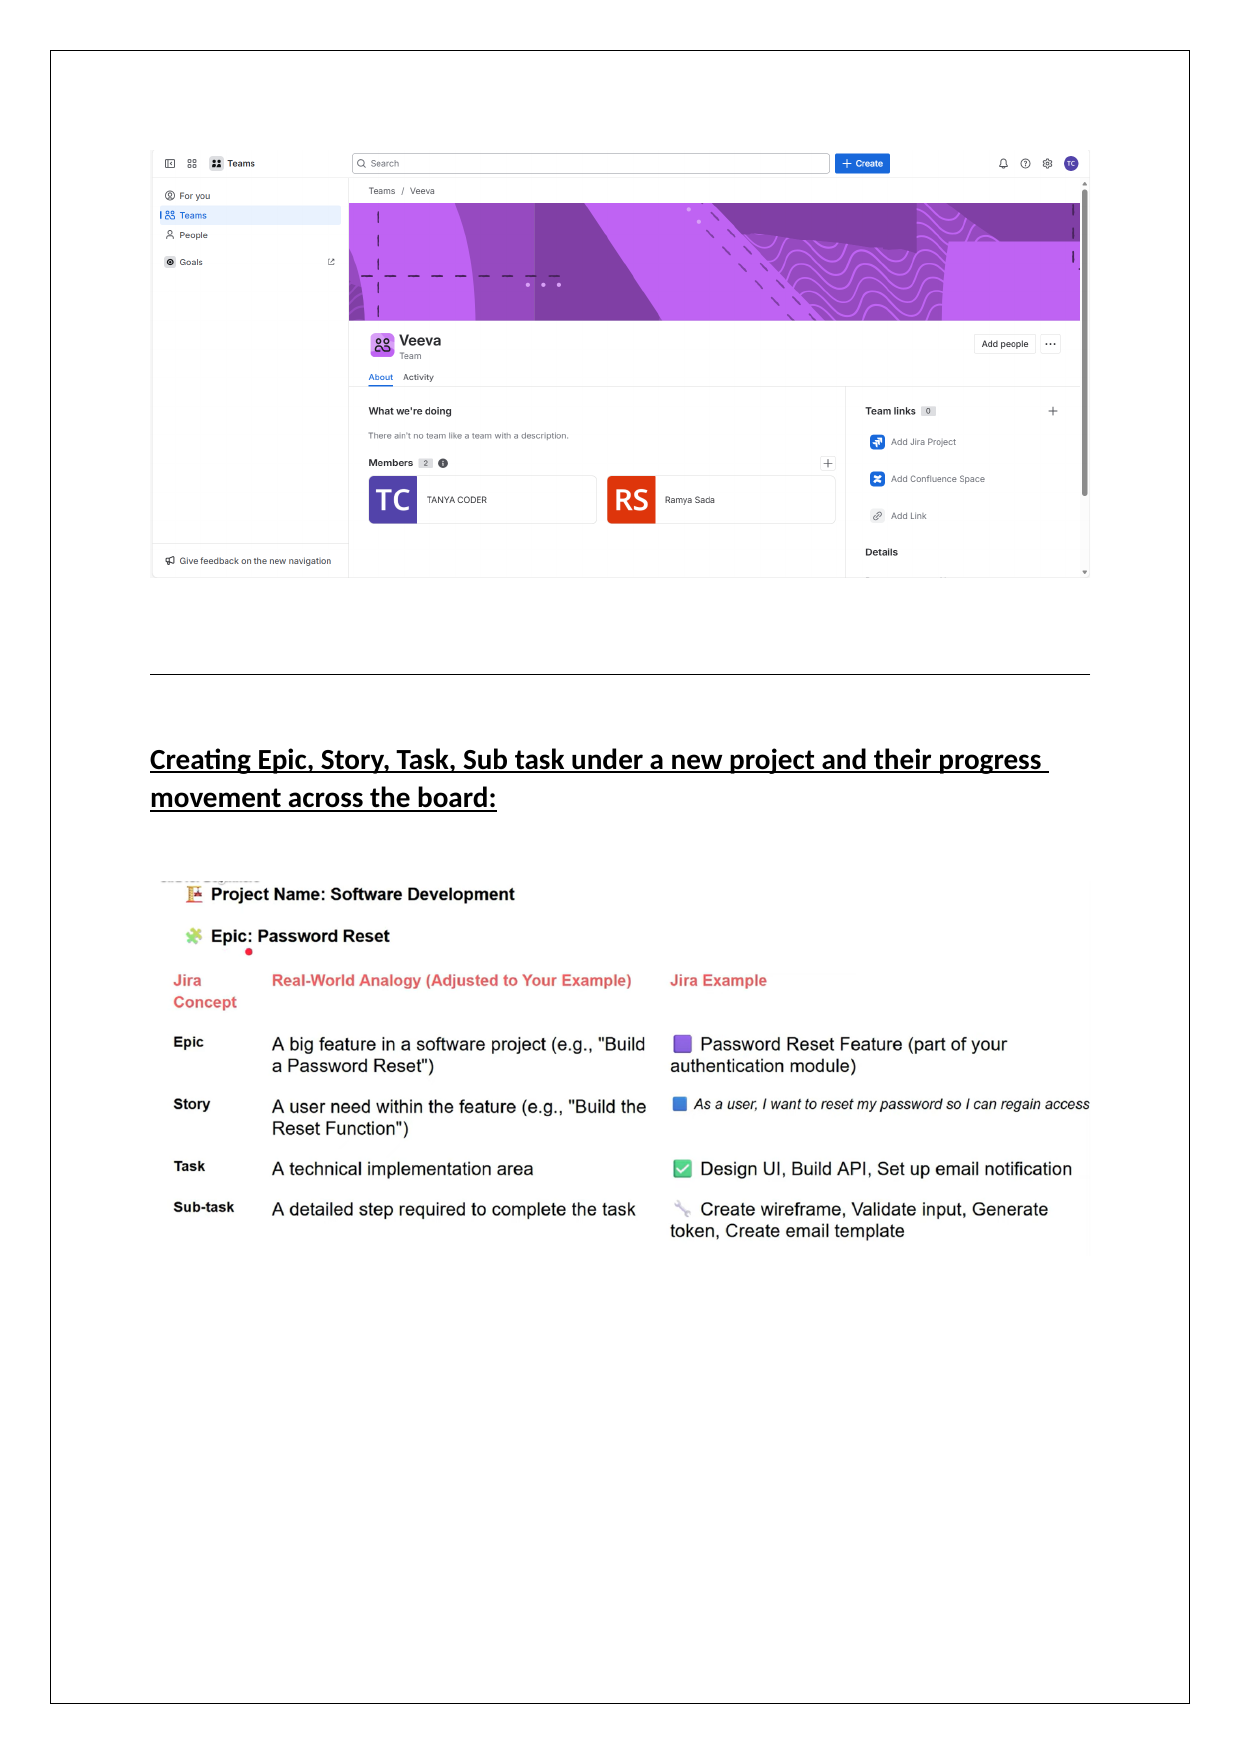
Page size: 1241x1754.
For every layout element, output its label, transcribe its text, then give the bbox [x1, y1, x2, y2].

picture [150, 150, 1091, 578]
picture [150, 881, 1091, 1256]
text Creating Epic, Story, Task, Sub task under a new project and their progress movement across the board: [150, 741, 1090, 815]
